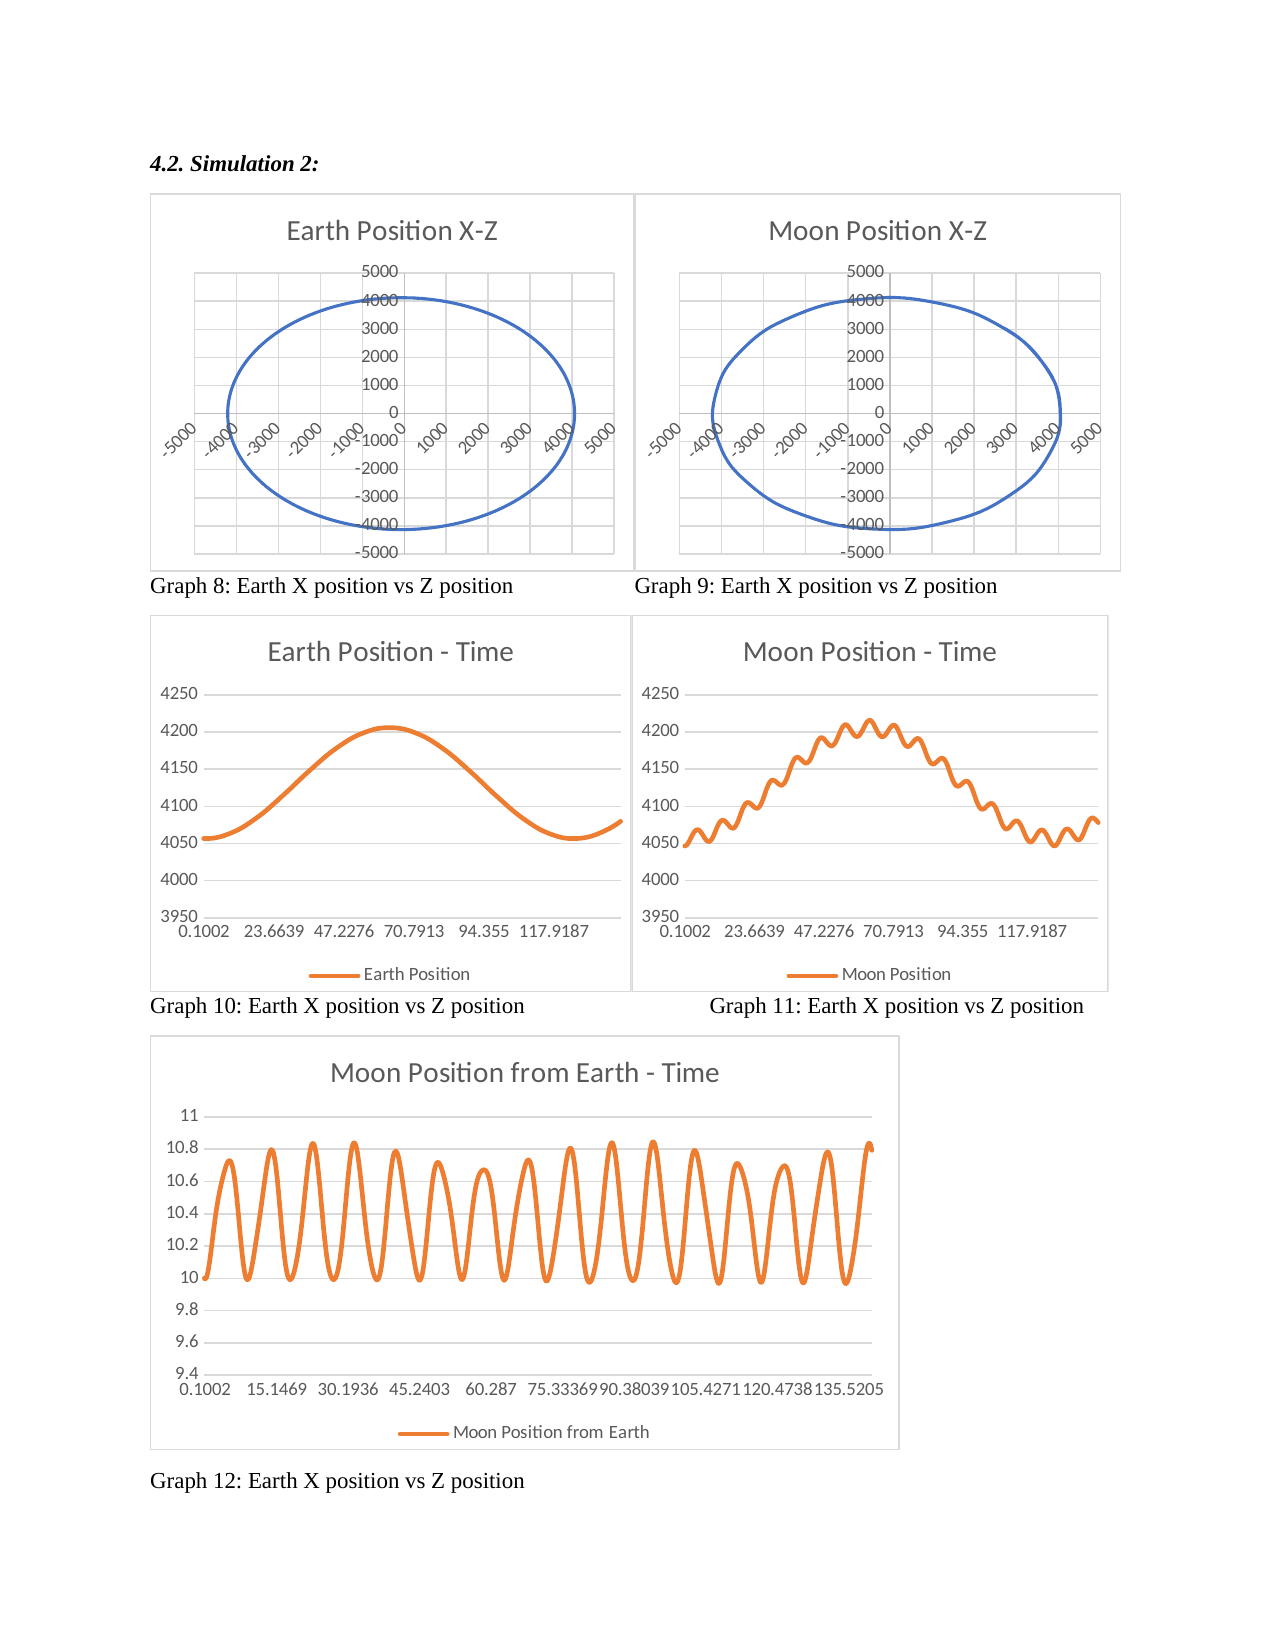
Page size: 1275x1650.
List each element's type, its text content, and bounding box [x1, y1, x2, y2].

text 4.2. Simulation 2: [150, 150, 1125, 176]
text Graph 8: Earth X position vs Z position Graph 9: Earth X position vs Z position [150, 193, 1125, 598]
text Graph 12: Earth X position vs Z position [150, 1467, 1125, 1493]
text Graph 10: Earth X position vs Z position Graph 11: Earth X position vs Z position [150, 615, 1125, 1019]
